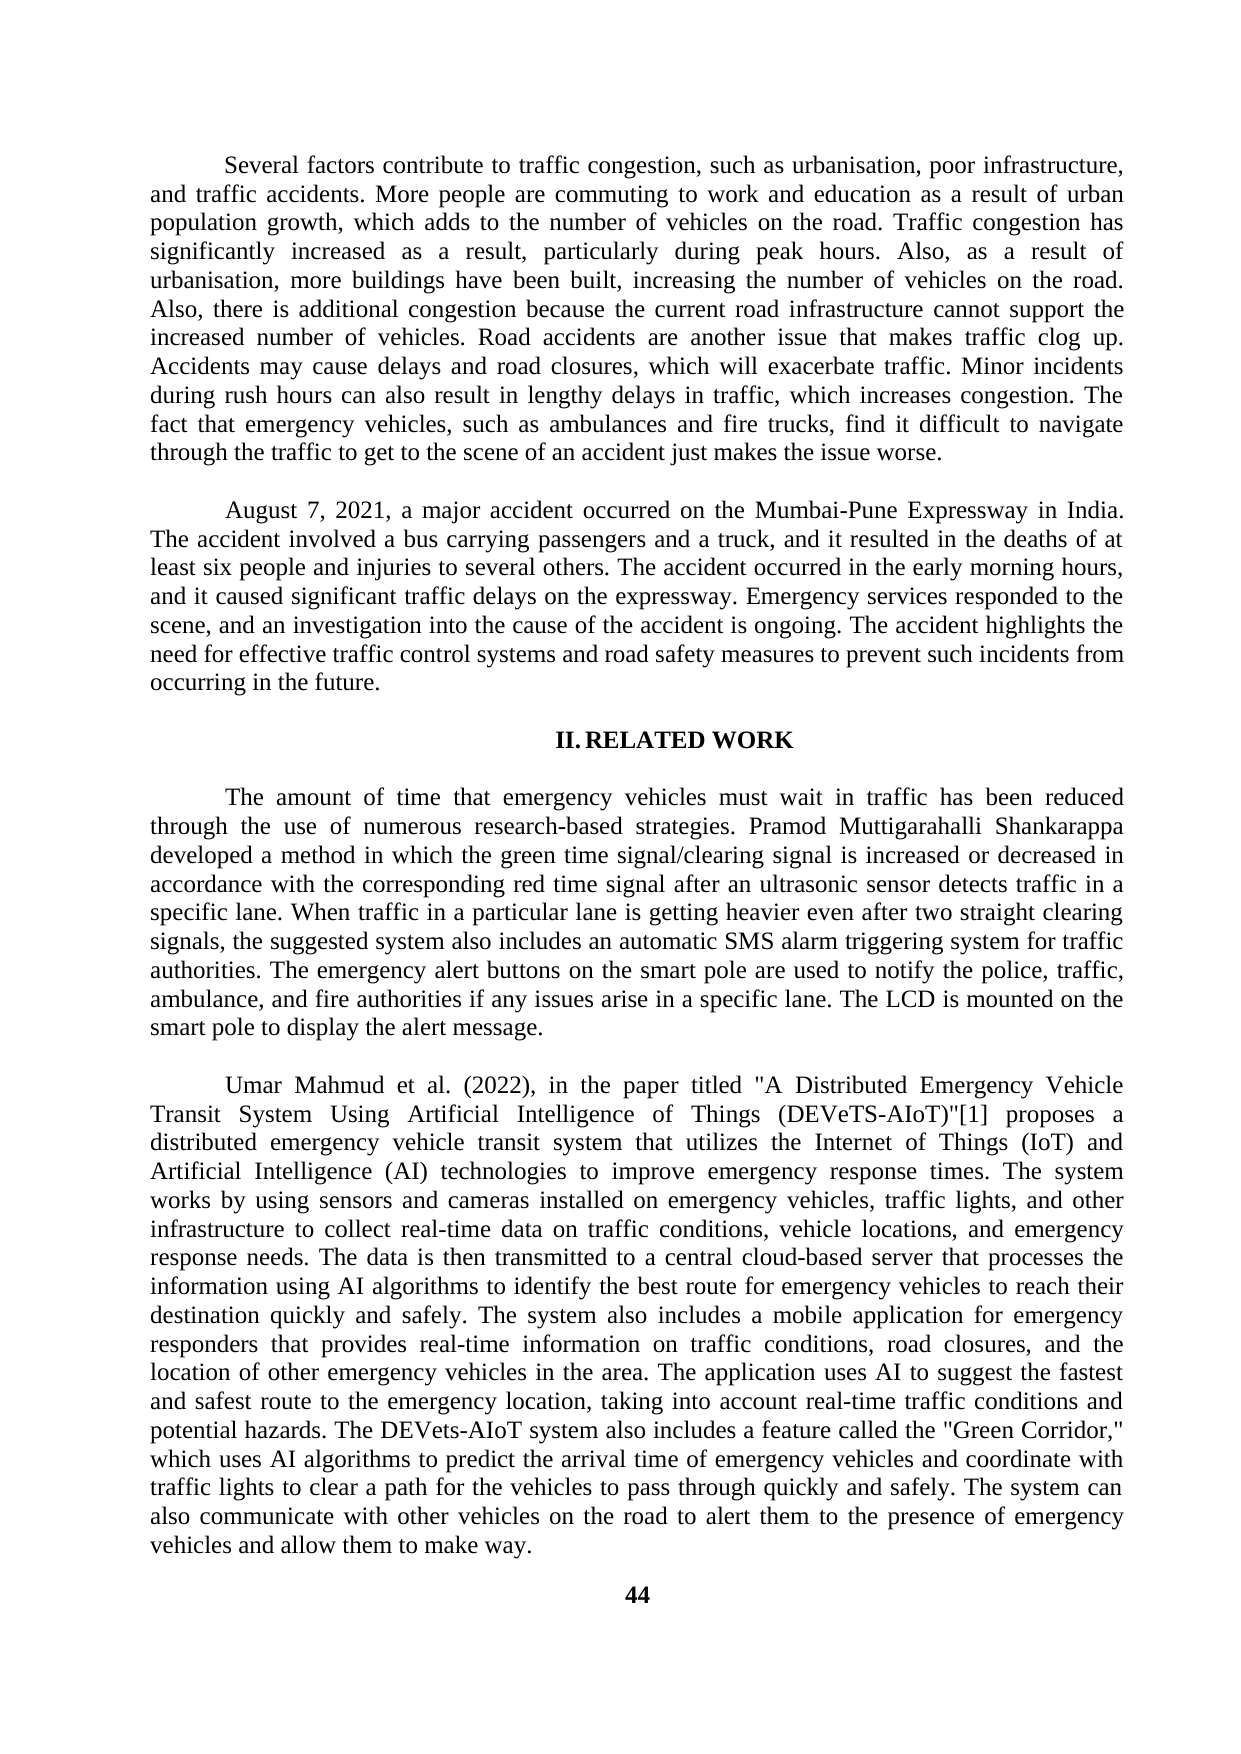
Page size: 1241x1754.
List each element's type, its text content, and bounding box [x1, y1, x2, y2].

text The amount of time that emergency vehicles must wait in traffic has been reduced through the use of numerous research-based strategies. Pramod Muttigarahalli Shankarappa developed a method in which the green time signal/clearing signal is increased or decreased in accordance with the corresponding red time signal after an ultrasonic sensor detects traffic in a specific lane. When traffic in a particular lane is getting heavier even after two straight clearing signals, the suggested system also includes an automatic SMS alarm triggering system for traffic authorities. The emergency alert buttons on the smart pole are used to notify the police, traffic, ambulance, and fire authorities if any issues arise in a specific lane. The LCD is mounted on the smart pole to display the alert message. [150, 782, 1125, 1041]
text August 7, 2021, a major accident occurred on the Mumbai-Pune Expressway in India. The accident involved a bus carrying passengers and a truck, and it resulted in the deaths of at least six people and injuries to several others. The accident occurred in the early morning hours, and it caused significant traffic delays on the expressway. Emergency services responded to the scene, and an investigation into the cause of the accident is ongoing. The accident highlights the need for effective traffic control systems and road safety measures to prevent such incidents from occurring in the future. [150, 495, 1125, 696]
text Several factors contribute to traffic congestion, such as urbanisation, poor infrastructure, and traffic accidents. More people are commuting to work and education as a result of urban population growth, which adds to the number of vehicles on the road. Traffic congestion has significantly increased as a result, particularly during peak hours. Also, as a result of urbanisation, more buildings have been built, increasing the number of vehicles on the road. Also, there is additional congestion because the current road infrastructure cannot support the increased number of vehicles. Road accidents are another issue that makes traffic clog up. Accidents may cause delays and road closures, which will exacerbate traffic. Minor incidents during rush hours can also result in lengthy delays in traffic, which increases congestion. The fact that emergency vehicles, such as ambulances and fire trucks, find it difficult to navigate through the traffic to get to the scene of an accident just makes the issue worse. [150, 150, 1125, 466]
list RELATED WORK [224, 725, 1125, 754]
text Umar Mahmud et al. (2022), in the paper titled "A Distributed Emergency Vehicle Transit System Using Artificial Intelligence of Things (DEVeTS-AIoT)"[1] proposes a distributed emergency vehicle transit system that utilizes the Internet of Things (IoT) and Artificial Intelligence (AI) technologies to improve emergency response times. The system works by using sensors and cameras installed on emergency vehicles, traffic lights, and other infrastructure to collect real-time data on traffic conditions, vehicle locations, and emergency response needs. The data is then transmitted to a central cloud-based server that processes the information using AI algorithms to identify the best route for emergency vehicles to reach their destination quickly and safely. The system also includes a mobile application for emergency responders that provides real-time information on traffic conditions, road closures, and the location of other emergency vehicles in the area. The application uses AI to suggest the fastest and safest route to the emergency location, taking into account real-time traffic conditions and potential hazards. The DEVets-AIoT system also includes a feature called the "Green Corridor," which uses AI algorithms to predict the arrival time of emergency vehicles and coordinate with traffic lights to clear a path for the vehicles to pass through quickly and safely. The system can also communicate with other vehicles on the road to alert them to the presence of emergency vehicles and allow them to make way. [150, 1070, 1125, 1559]
